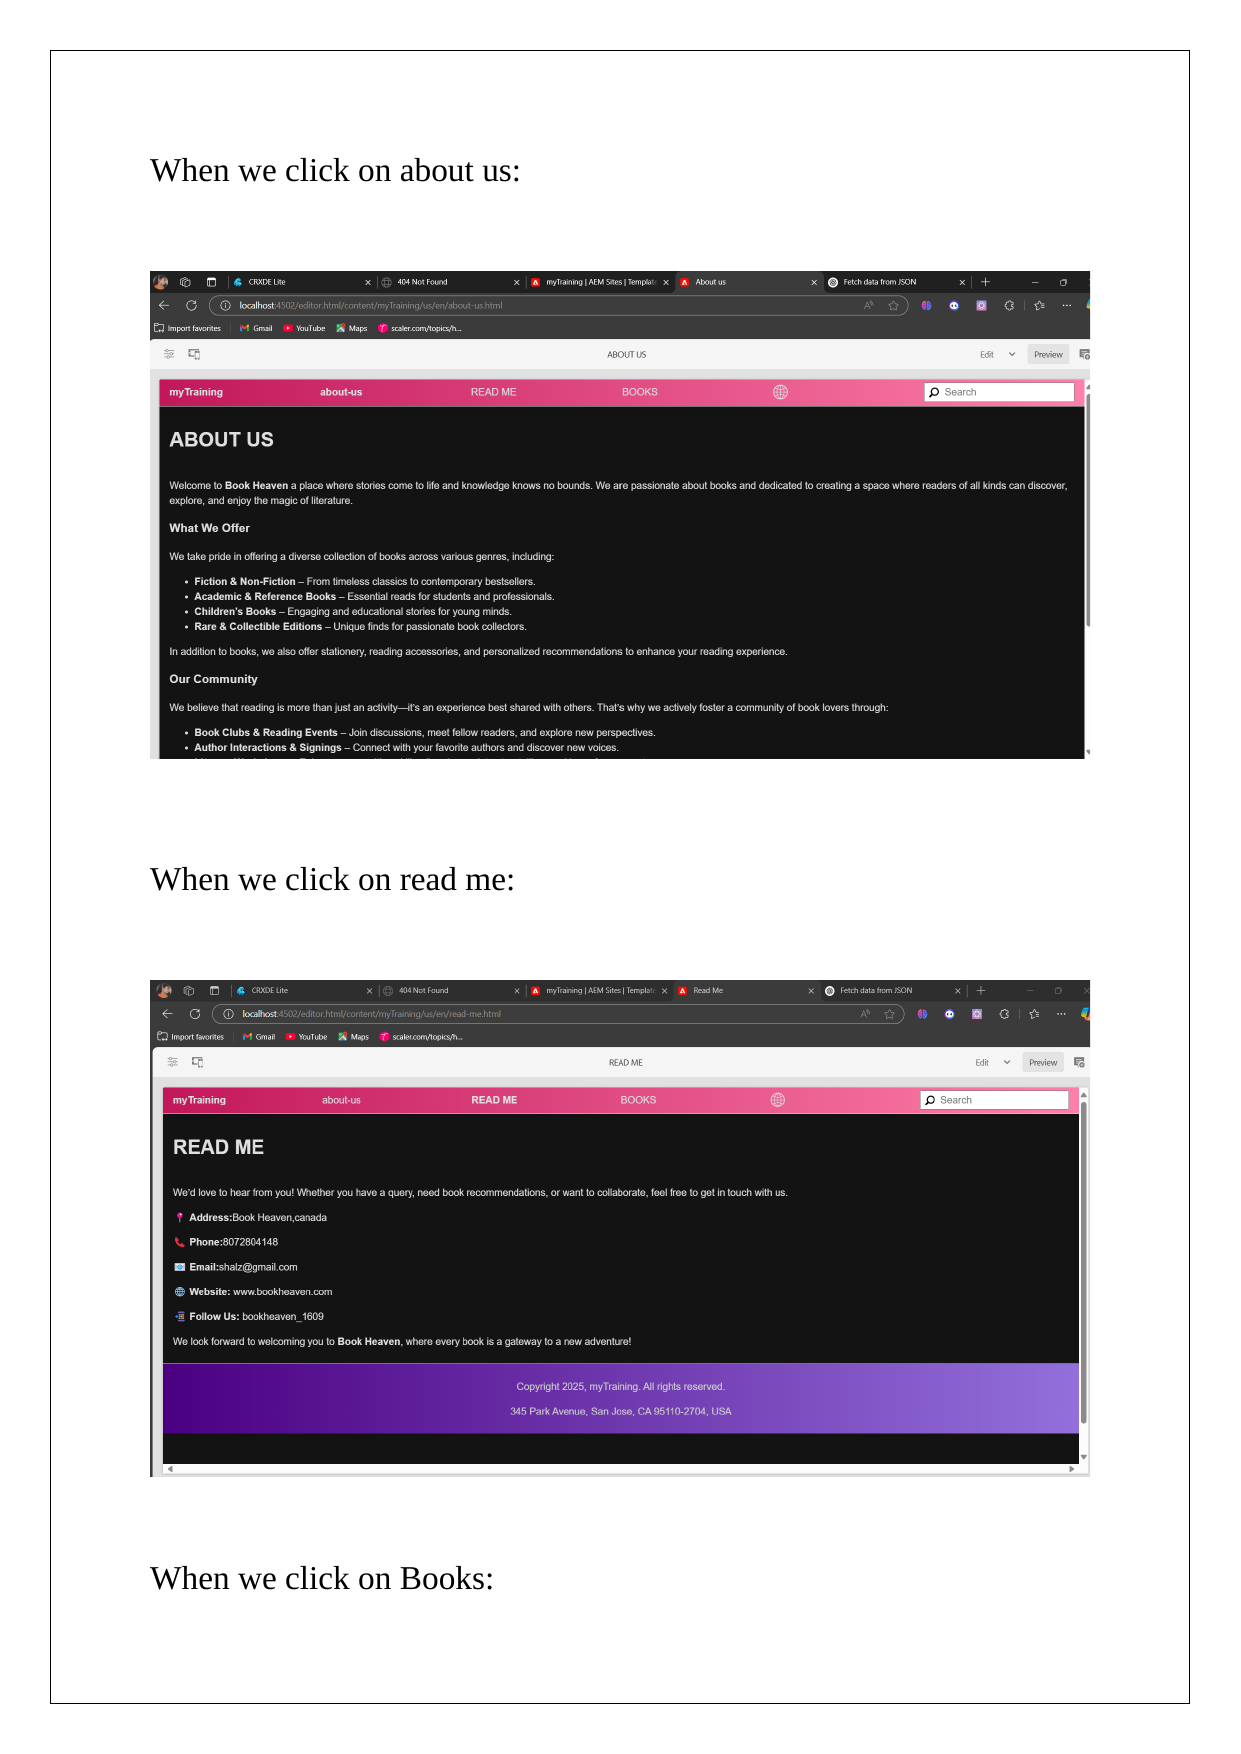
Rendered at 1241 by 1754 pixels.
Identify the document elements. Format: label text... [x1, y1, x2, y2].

text When we click on read me: [150, 859, 1090, 898]
text When we click on Books: [150, 1558, 1090, 1597]
picture [150, 980, 1091, 1477]
picture [150, 271, 1091, 759]
text When we click on about us: [150, 150, 1090, 188]
